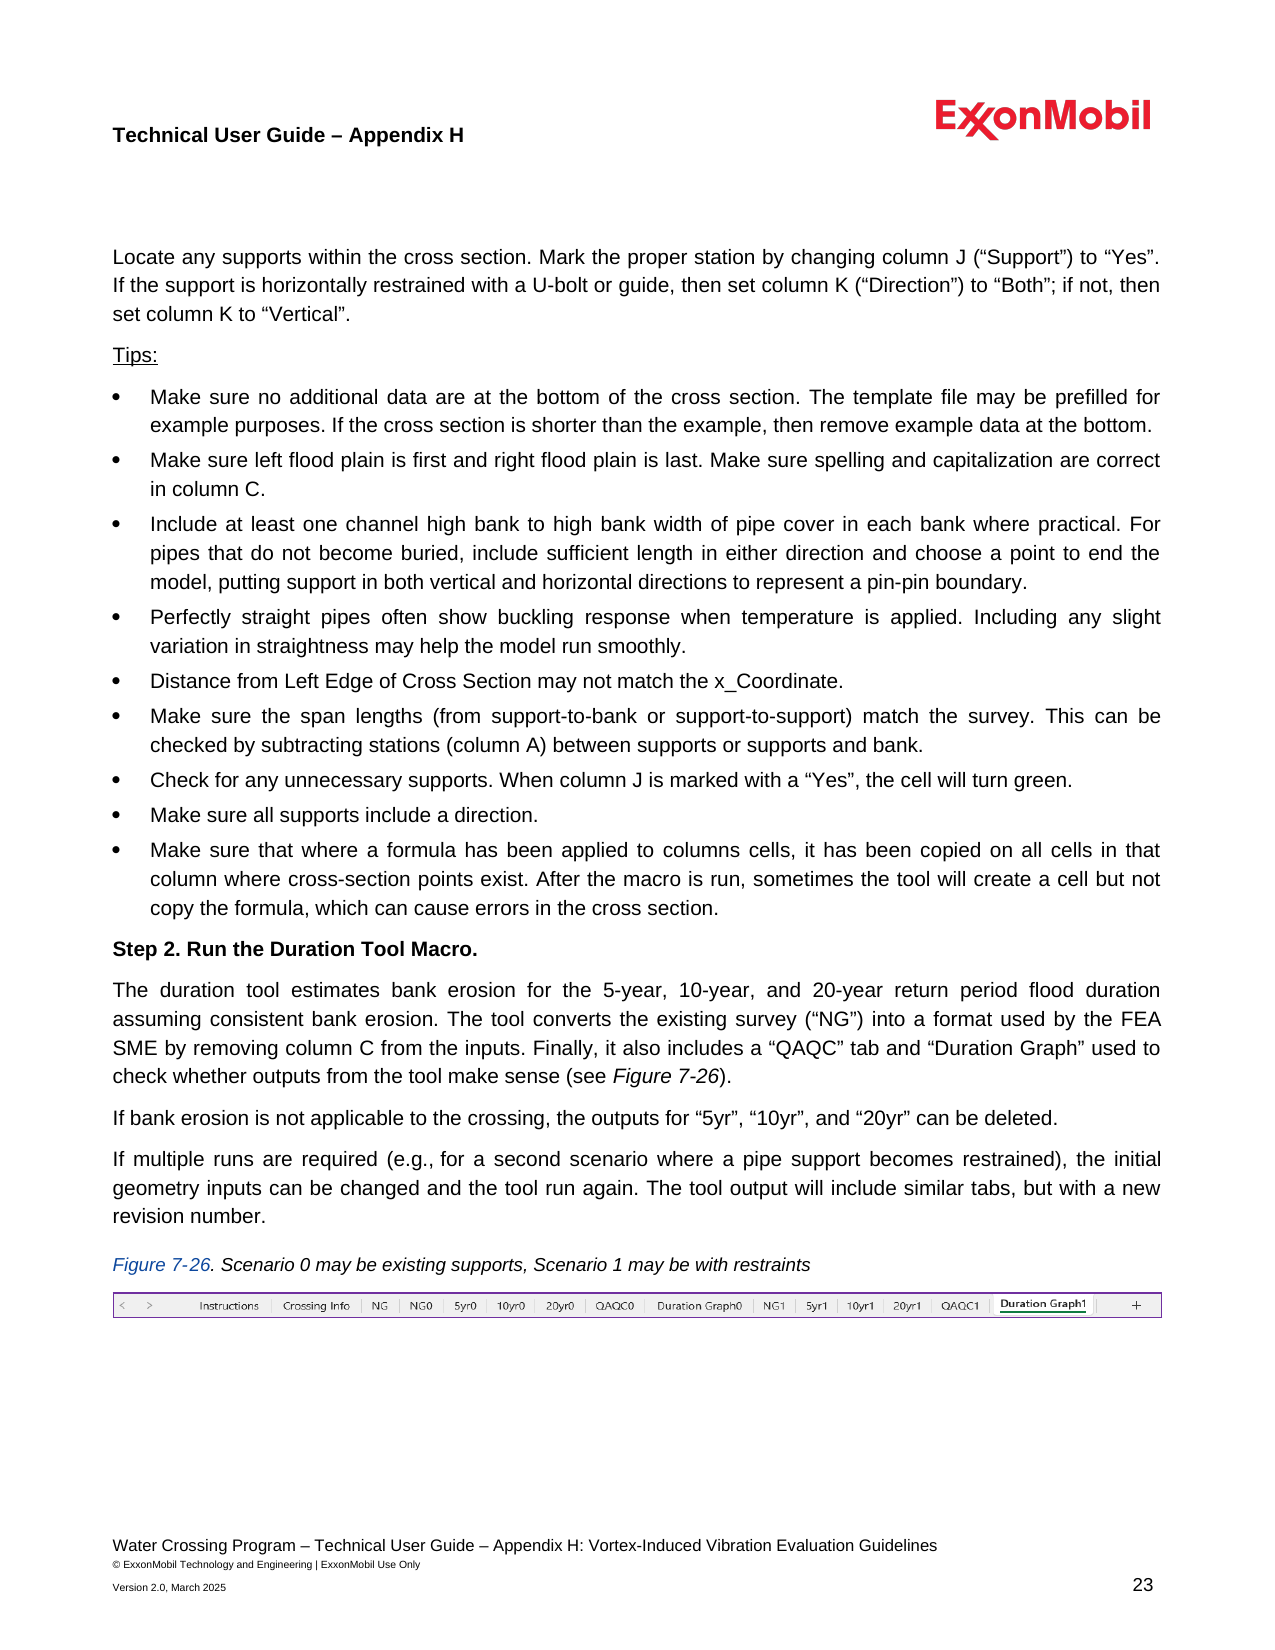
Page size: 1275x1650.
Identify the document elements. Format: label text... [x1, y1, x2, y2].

list Perfectly straight pipes often show buckling response when temperature is applied. Including any slight variation in straightness may help the model run smoothly. [112, 605, 1162, 658]
subtitle Step 2. Run the Duration Tool Macro. [112, 937, 1162, 961]
list Make sure left flood plain is first and right flood plain is last. Make sure spelling and capitalization are correct in column C. [112, 448, 1162, 501]
list Make sure the span lengths (from support-to-bank or support-to-support) match the survey. This can be checked by subtracting stations (column A) between supports or supports and bank. [112, 704, 1162, 757]
list Check for any unnecessary supports. When column J is marked with a “Yes”, the cell will turn green. [112, 768, 1162, 792]
list Distance from Left Edge of Cross Section may not match the x_Coordinate. [112, 669, 1162, 693]
list Include at least one channel high bank to high bank width of pipe cover in each bank where practical. For pipes that do not become buried, include sufficient length in either direction and choose a point to end the model, putting support in both vertical and horizontal directions to represent a pin-pin boundary. [112, 512, 1162, 594]
list Make sure that where a formula has been applied to columns cells, it has been copied on all cells in that column where cross-section points exist. After the macro is run, sometimes the tool will create a cell but not copy the formula, which can cause errors in the cross section. [112, 838, 1162, 919]
picture [114, 1294, 1161, 1317]
picture [932, 97, 1154, 143]
list Make sure no additional data are at the bottom of the cross section. The template file may be prefilled for example purposes. If the cross section is shorter than the example, then remove example data at the bottom. [112, 384, 1162, 437]
text Tips: [112, 343, 1162, 367]
text Locate any supports within the cross section. Mark the proper station by changing column J (“Support”) to “Yes”. If the support is horizontally restrained with a U-bolt or guide, then set column K (“Direction”) to “Both”; if not, then set column K to “Vertical”. [112, 244, 1162, 326]
list Make sure all supports include a direction. [112, 803, 1162, 827]
text If bank erosion is not applicable to the crossing, the outputs for “5yr”, “10yr”, and “20yr” can be deleted. [112, 1105, 1162, 1129]
text If multiple runs are required (e.g., for a second scenario where a pipe support becomes restrained), the initial geometry inputs can be changed and the tool run again. The tool output will include similar tabs, but with a new revision number. [112, 1147, 1162, 1228]
